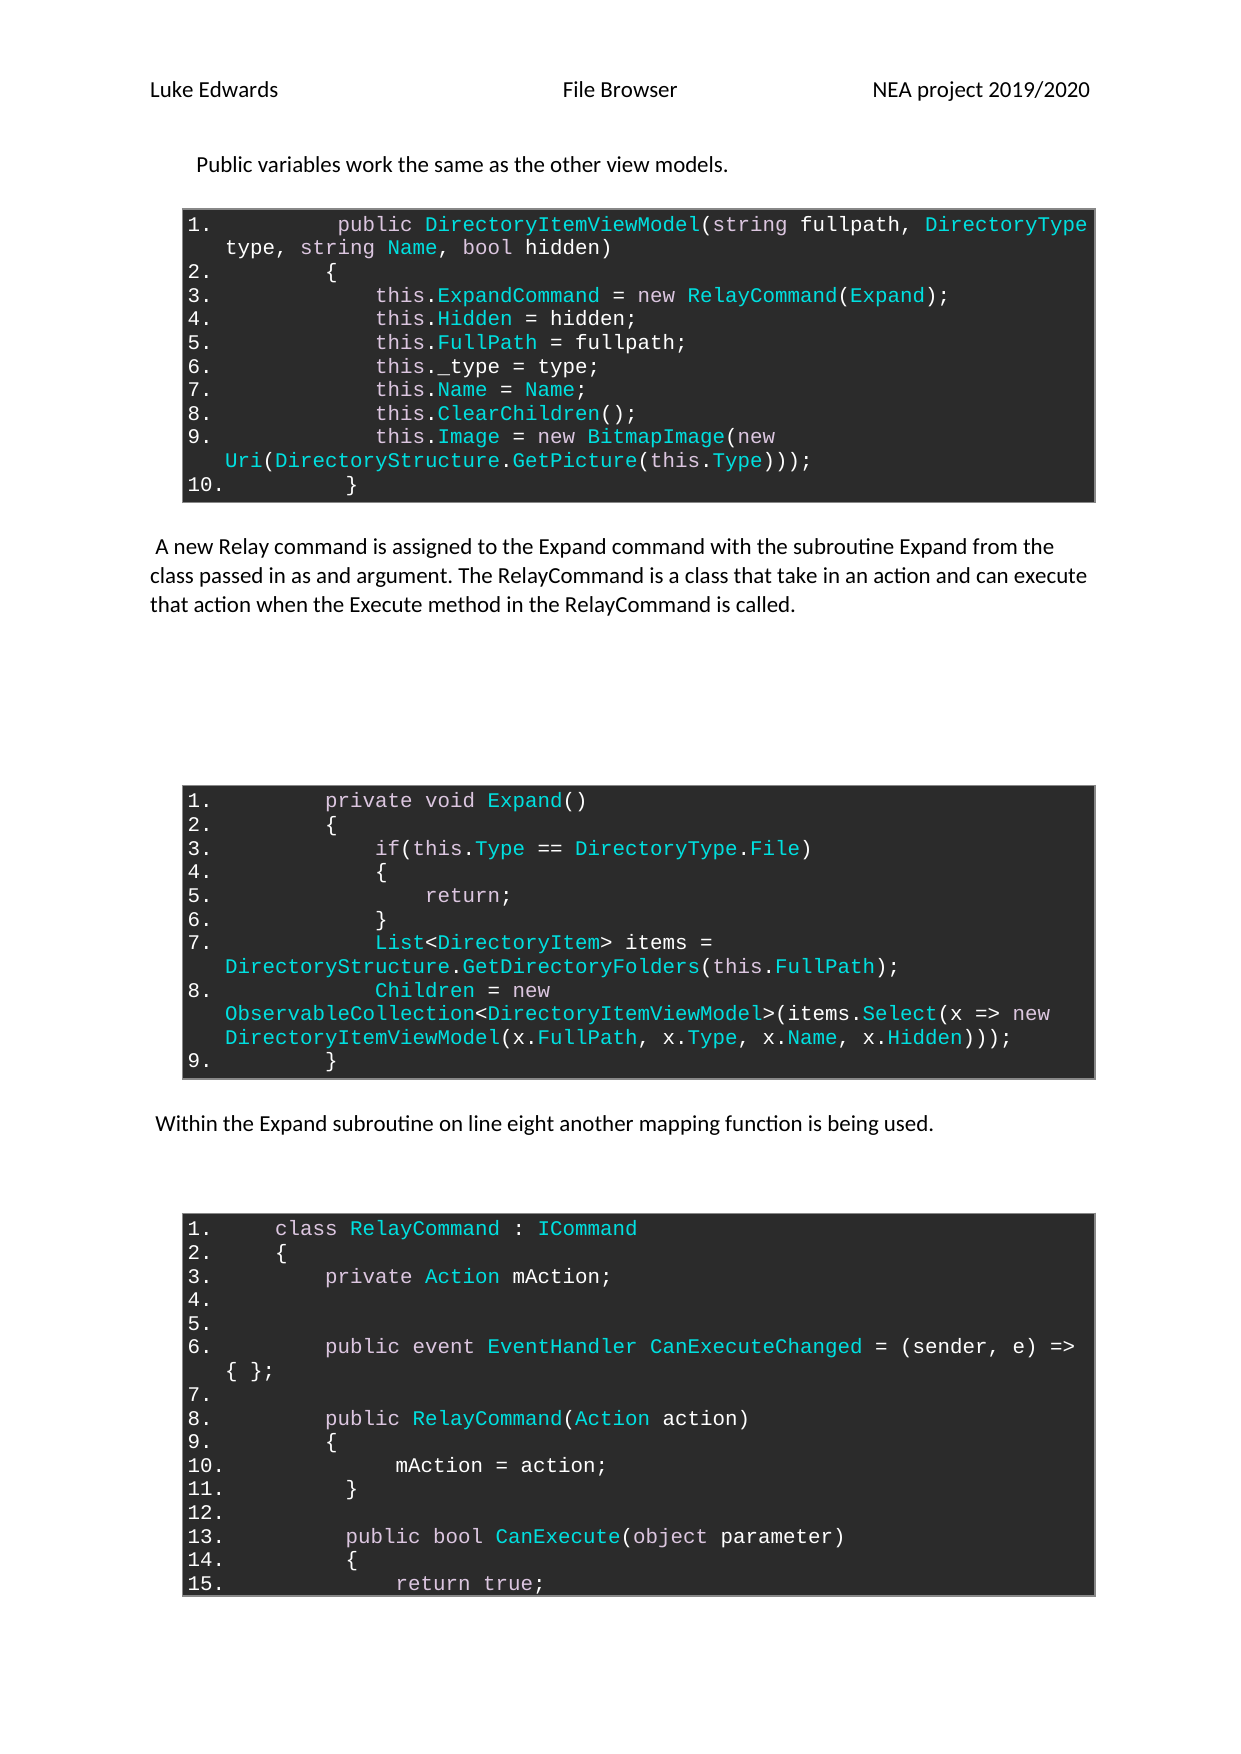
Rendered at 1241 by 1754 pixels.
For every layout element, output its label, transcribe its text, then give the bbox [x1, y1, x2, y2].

list this.Hidden = hidden; [183, 303, 1094, 326]
list class RelayCommand : ICommand [183, 1214, 1094, 1236]
list return true; [183, 1567, 1094, 1595]
list private Action mAction; [183, 1260, 1094, 1283]
list List<DirectoryItem> items = DirectoryStructure.GetDirectoryFolders(this.FullPath); [183, 927, 1094, 974]
list this.ClearChildren(); [183, 397, 1094, 421]
text Within the Expand subroutine on line eight another mapping function is being used. [150, 1109, 1090, 1137]
list public RelayCommand(Action action) [183, 1402, 1094, 1425]
list this._type = type; [183, 350, 1094, 373]
list mAction = action; [183, 1449, 1094, 1473]
list if(this.Type == DirectoryType.File) [183, 832, 1094, 856]
list this.Image = new BitmapImage(new Uri(DirectoryStructure.GetPicture(this.Type))); [183, 421, 1094, 468]
list public DirectoryItemViewModel(string fullpath, DirectoryType type, string Name, bool hidden) [183, 210, 1094, 255]
list public event EventHandler CanExecuteChanged = (sender, e) => { }; [183, 1331, 1094, 1378]
text Public variables work the same as the other view models. [150, 150, 1090, 178]
list { [183, 808, 1094, 832]
list this.ExpandCommand = new RelayCommand(Expand); [183, 279, 1094, 303]
list return; [183, 879, 1094, 903]
list public bool CanExecute(object parameter) [183, 1520, 1094, 1544]
list } [183, 903, 1094, 927]
list } [183, 1045, 1094, 1078]
list Children = new ObservableCollection<DirectoryItemViewModel>(items.Select(x => new DirectoryItemViewModel(x.FullPath, x.Type, x.Name, x.Hidden))); [183, 974, 1094, 1045]
list } [183, 1473, 1094, 1496]
list { [183, 1425, 1094, 1449]
list this.Name = Name; [183, 373, 1094, 397]
list private void Expand() [183, 786, 1094, 808]
list { [183, 255, 1094, 279]
list { [183, 1236, 1094, 1260]
list { [183, 856, 1094, 879]
list { [183, 1544, 1094, 1567]
text A new Relay command is assigned to the Expand command with the subroutine Expand from the class passed in as and argument. The RelayCommand is a class that take in an action and can execute that action when the Execute method in the RelayCommand is called. [150, 532, 1090, 618]
list } [183, 468, 1094, 502]
list this.FullPath = fullpath; [183, 326, 1094, 350]
